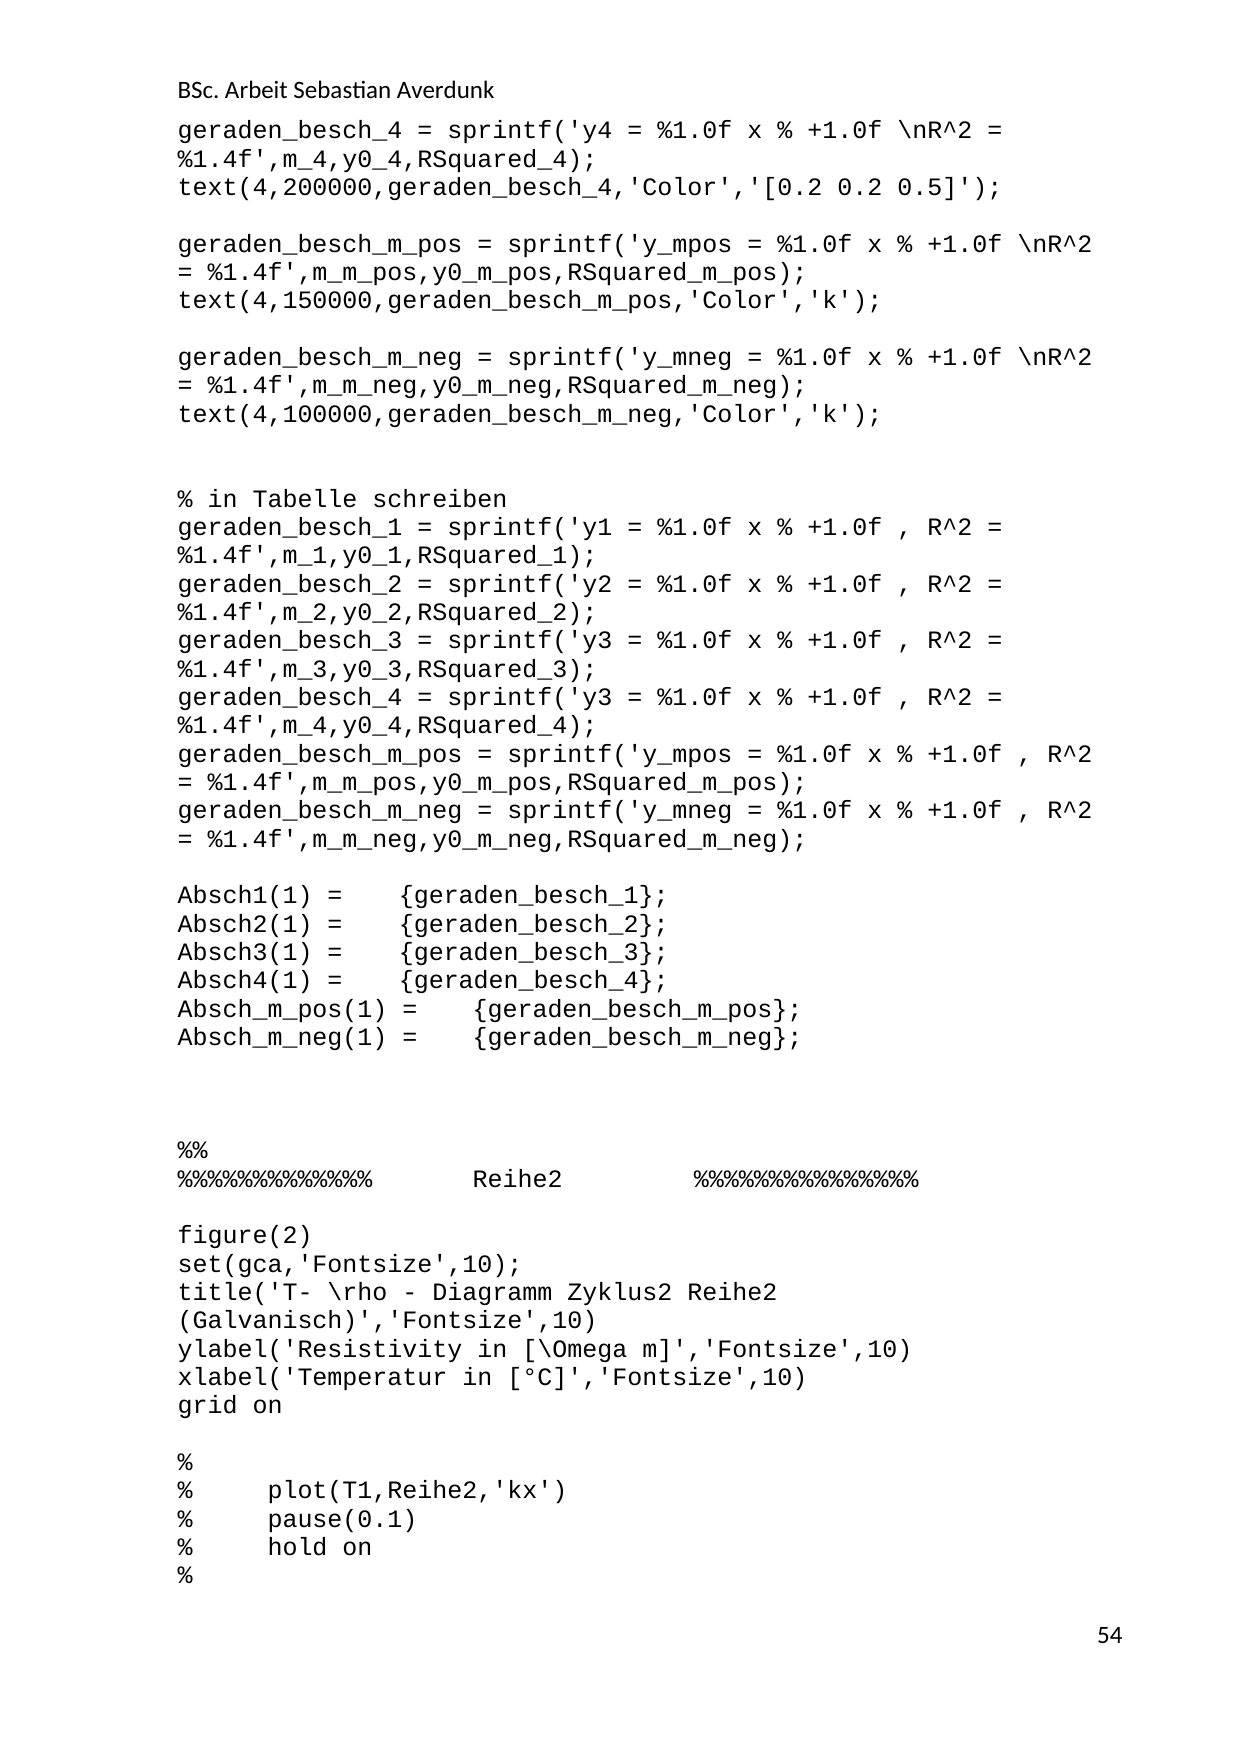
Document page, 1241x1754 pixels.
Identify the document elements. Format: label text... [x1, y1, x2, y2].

text geraden_besch_m_neg = sprintf('y_mneg = %1.0f x % +1.0f , R^2 = %1.4f',m_m_neg,y0_m_neg,RSquared_m_neg); [177, 798, 1122, 855]
text geraden_besch_1 = sprintf('y1 = %1.0f x % +1.0f , R^2 = %1.4f',m_1,y0_1,RSquared_1); [177, 515, 1122, 571]
text Absch3(1) = {geraden_besch_3}; [177, 940, 1122, 968]
text %%%%%%%%%%%%% Reihe2 %%%%%%%%%%%%%%% [177, 1166, 1122, 1195]
text geraden_besch_m_neg = sprintf('y_mneg = %1.0f x % +1.0f \nR^2 = %1.4f',m_m_neg,y0_m_neg,RSquared_m_neg); [177, 345, 1122, 401]
text text(4,200000,geraden_besch_4,'Color','[0.2 0.2 0.5]'); [177, 175, 1122, 203]
text % [177, 1563, 1122, 1591]
text grid on [177, 1393, 1122, 1421]
text text(4,150000,geraden_besch_m_pos,'Color','k'); [177, 288, 1122, 316]
text text(4,100000,geraden_besch_m_neg,'Color','k'); [177, 401, 1122, 430]
text geraden_besch_4 = sprintf('y4 = %1.0f x % +1.0f \nR^2 = %1.4f',m_4,y0_4,RSquared_4); [177, 118, 1122, 175]
text geraden_besch_4 = sprintf('y3 = %1.0f x % +1.0f , R^2 = %1.4f',m_4,y0_4,RSquared_4); [177, 685, 1122, 741]
text figure(2) [177, 1223, 1122, 1251]
text %% [177, 1138, 1122, 1166]
text Absch_m_neg(1) = {geraden_besch_m_neg}; [177, 1025, 1122, 1053]
text geraden_besch_m_pos = sprintf('y_mpos = %1.0f x % +1.0f \nR^2 = %1.4f',m_m_pos,y0_m_pos,RSquared_m_pos); [177, 231, 1122, 288]
text set(gca,'Fontsize',10); [177, 1251, 1122, 1280]
text geraden_besch_3 = sprintf('y3 = %1.0f x % +1.0f , R^2 = %1.4f',m_3,y0_3,RSquared_3); [177, 628, 1122, 685]
text geraden_besch_2 = sprintf('y2 = %1.0f x % +1.0f , R^2 = %1.4f',m_2,y0_2,RSquared_2); [177, 571, 1122, 628]
text Absch1(1) = {geraden_besch_1}; [177, 883, 1122, 911]
text xlabel('Temperatur in [°C]','Fontsize',10) [177, 1365, 1122, 1393]
text % plot(T1,Reihe2,'kx') [177, 1478, 1122, 1506]
text geraden_besch_m_pos = sprintf('y_mpos = %1.0f x % +1.0f , R^2 = %1.4f',m_m_pos,y0_m_pos,RSquared_m_pos); [177, 741, 1122, 798]
text title('T- \rho - Diagramm Zyklus2 Reihe2 (Galvanisch)','Fontsize',10) [177, 1280, 1122, 1336]
text Absch4(1) = {geraden_besch_4}; [177, 968, 1122, 996]
text Absch_m_pos(1) = {geraden_besch_m_pos}; [177, 996, 1122, 1025]
text % hold on [177, 1535, 1122, 1563]
text ylabel('Resistivity in [\Omega m]','Fontsize',10) [177, 1336, 1122, 1365]
text Absch2(1) = {geraden_besch_2}; [177, 911, 1122, 940]
text % in Tabelle schreiben [177, 486, 1122, 515]
text % [177, 1450, 1122, 1478]
text % pause(0.1) [177, 1506, 1122, 1535]
